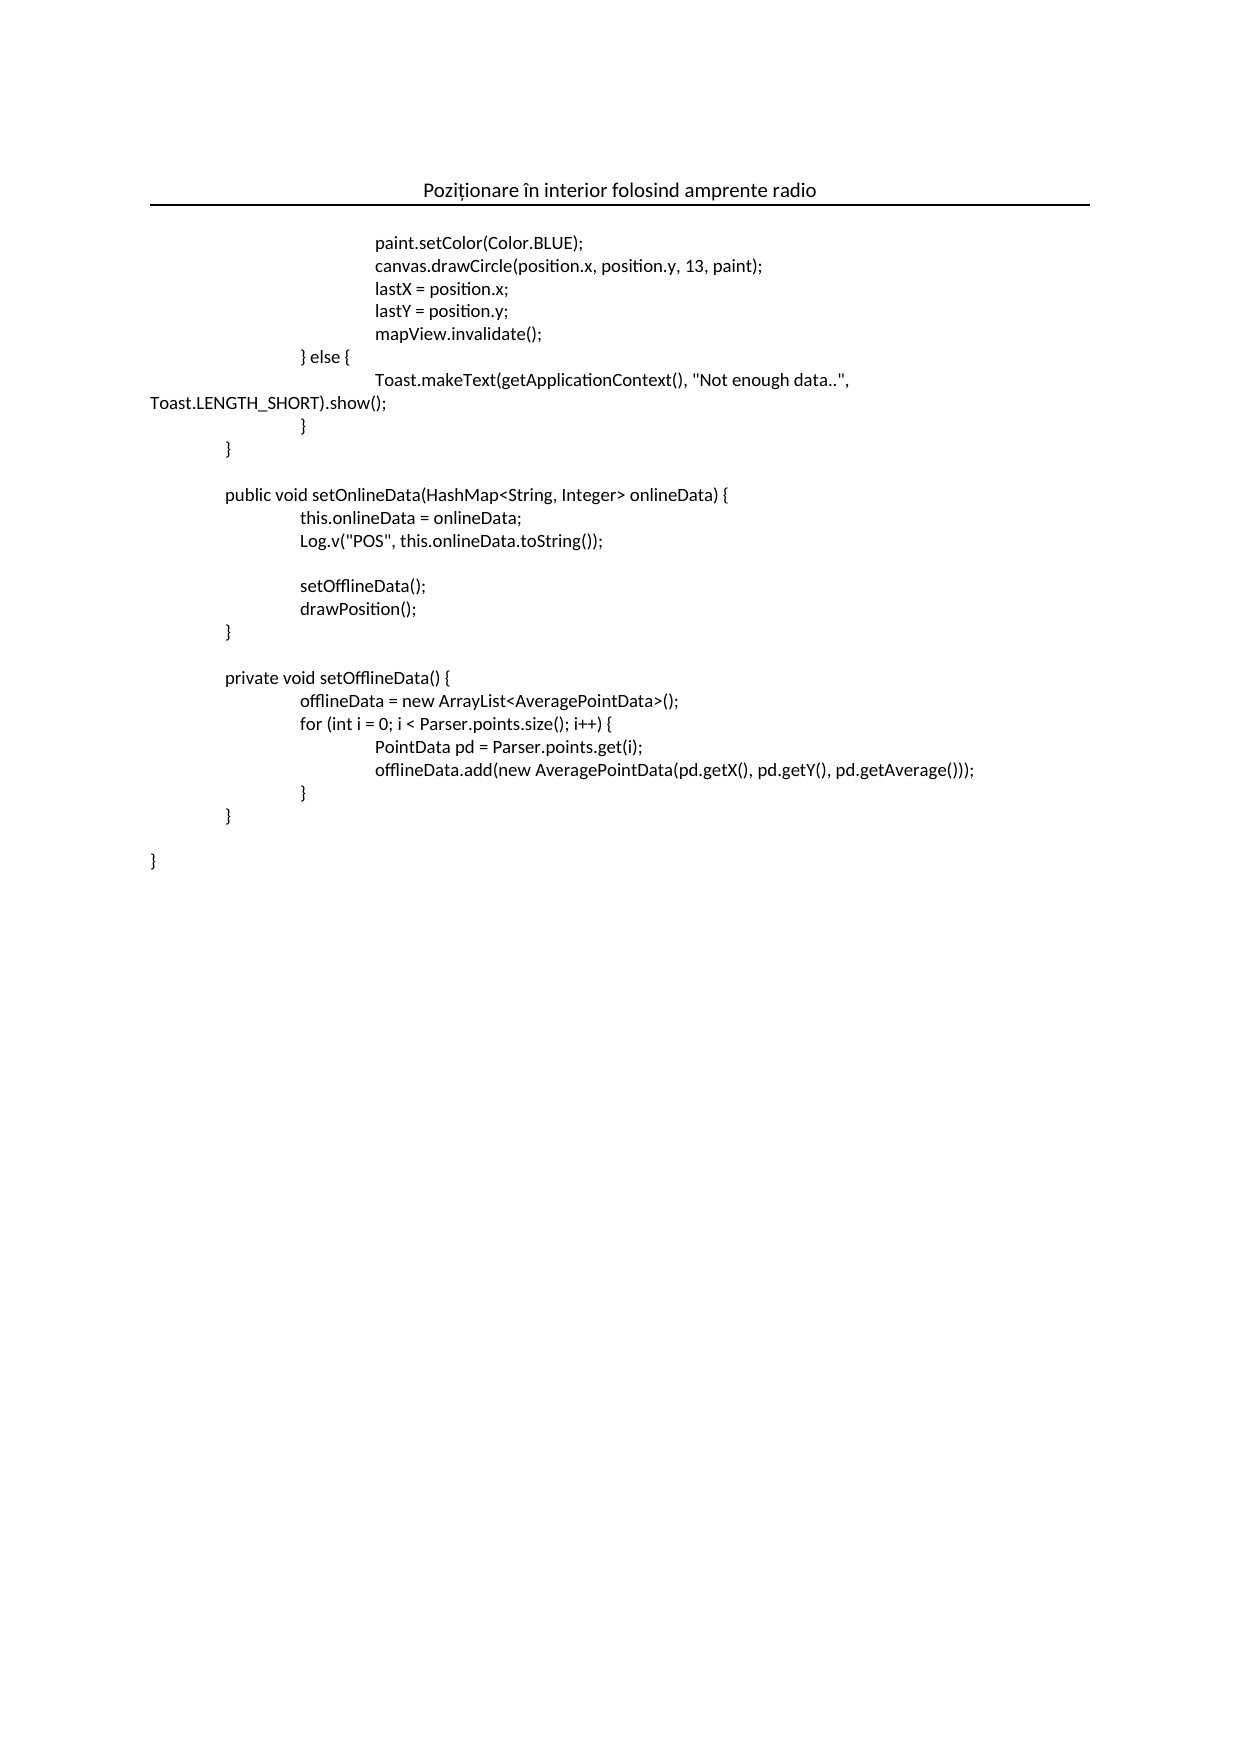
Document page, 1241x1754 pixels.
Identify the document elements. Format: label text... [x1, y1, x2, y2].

text drawPosition(); [150, 598, 1090, 621]
text } [150, 804, 1090, 827]
text PointData pd = Parser.points.get(i); [150, 735, 1090, 758]
text } [150, 414, 1090, 437]
text for (int i = 0; i < Parser.points.size(); i++) { [150, 712, 1090, 735]
text paint.setColor(Color.BLUE); [150, 231, 1090, 254]
text setOfflineData(); [150, 575, 1090, 598]
text } [150, 437, 1090, 460]
text } [150, 621, 1090, 643]
text canvas.drawCircle(position.x, position.y, 13, paint); [150, 254, 1090, 277]
text offlineData.add(new AveragePointData(pd.getX(), pd.getY(), pd.getAverage())); [150, 758, 1090, 781]
text mapView.invalidate(); [150, 323, 1090, 346]
text } [150, 781, 1090, 804]
text public void setOnlineData(HashMap<String, Integer> onlineData) { [150, 483, 1090, 506]
text Toast.makeText(getApplicationContext(), "Not enough data..", Toast.LENGTH_SHORT).show(); [150, 368, 1090, 414]
text private void setOfflineData() { [150, 666, 1090, 689]
text Log.v("POS", this.onlineData.toString()); [150, 529, 1090, 552]
text offlineData = new ArrayList<AveragePointData>(); [150, 689, 1090, 712]
text } [150, 850, 1090, 873]
text lastY = position.y; [150, 300, 1090, 323]
text lastX = position.x; [150, 277, 1090, 300]
text } else { [150, 346, 1090, 368]
text this.onlineData = onlineData; [150, 506, 1090, 529]
